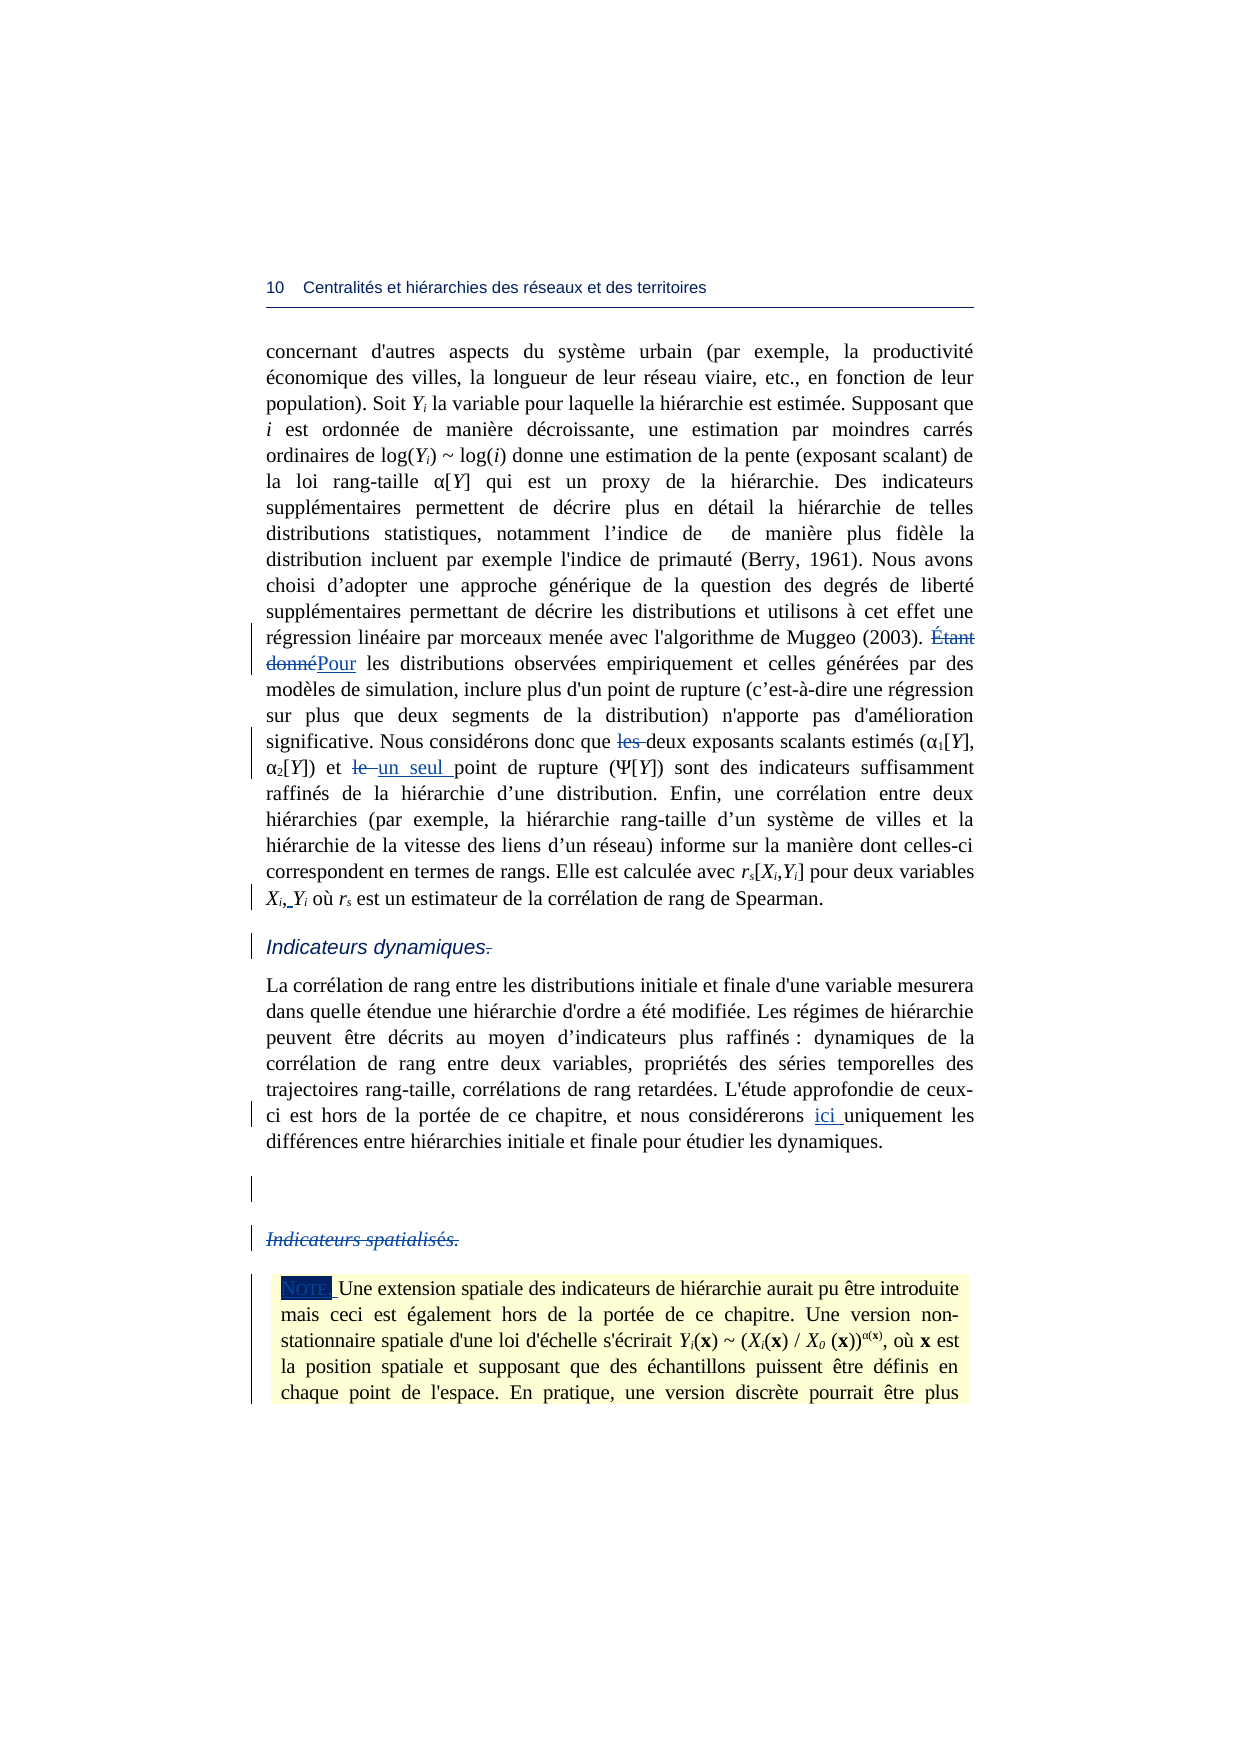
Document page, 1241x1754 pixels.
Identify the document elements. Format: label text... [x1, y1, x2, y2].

text Indicateurs dynamiques [266, 932, 974, 958]
text La corrélation de rang entre les distributions initiale et finale d'une variable mesurera dans quelle étendue une hiérarchie d'ordre a été modifiée. Les régimes de hiérarchie peuvent être décrits au moyen d’indicateurs plus raffinés : dynamiques de la corrélation de rang entre deux variables, propriétés des séries temporelles des trajectoires rang-taille, corrélations de rang retardées. L'étude approfondie de ceux-ci est hors de la portée de ce chapitre, et nous considérerons uniquement les différences entre hiérarchies initiale et finale pour étudier les dynamiques. [266, 971, 974, 1153]
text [272, 1274, 968, 1404]
